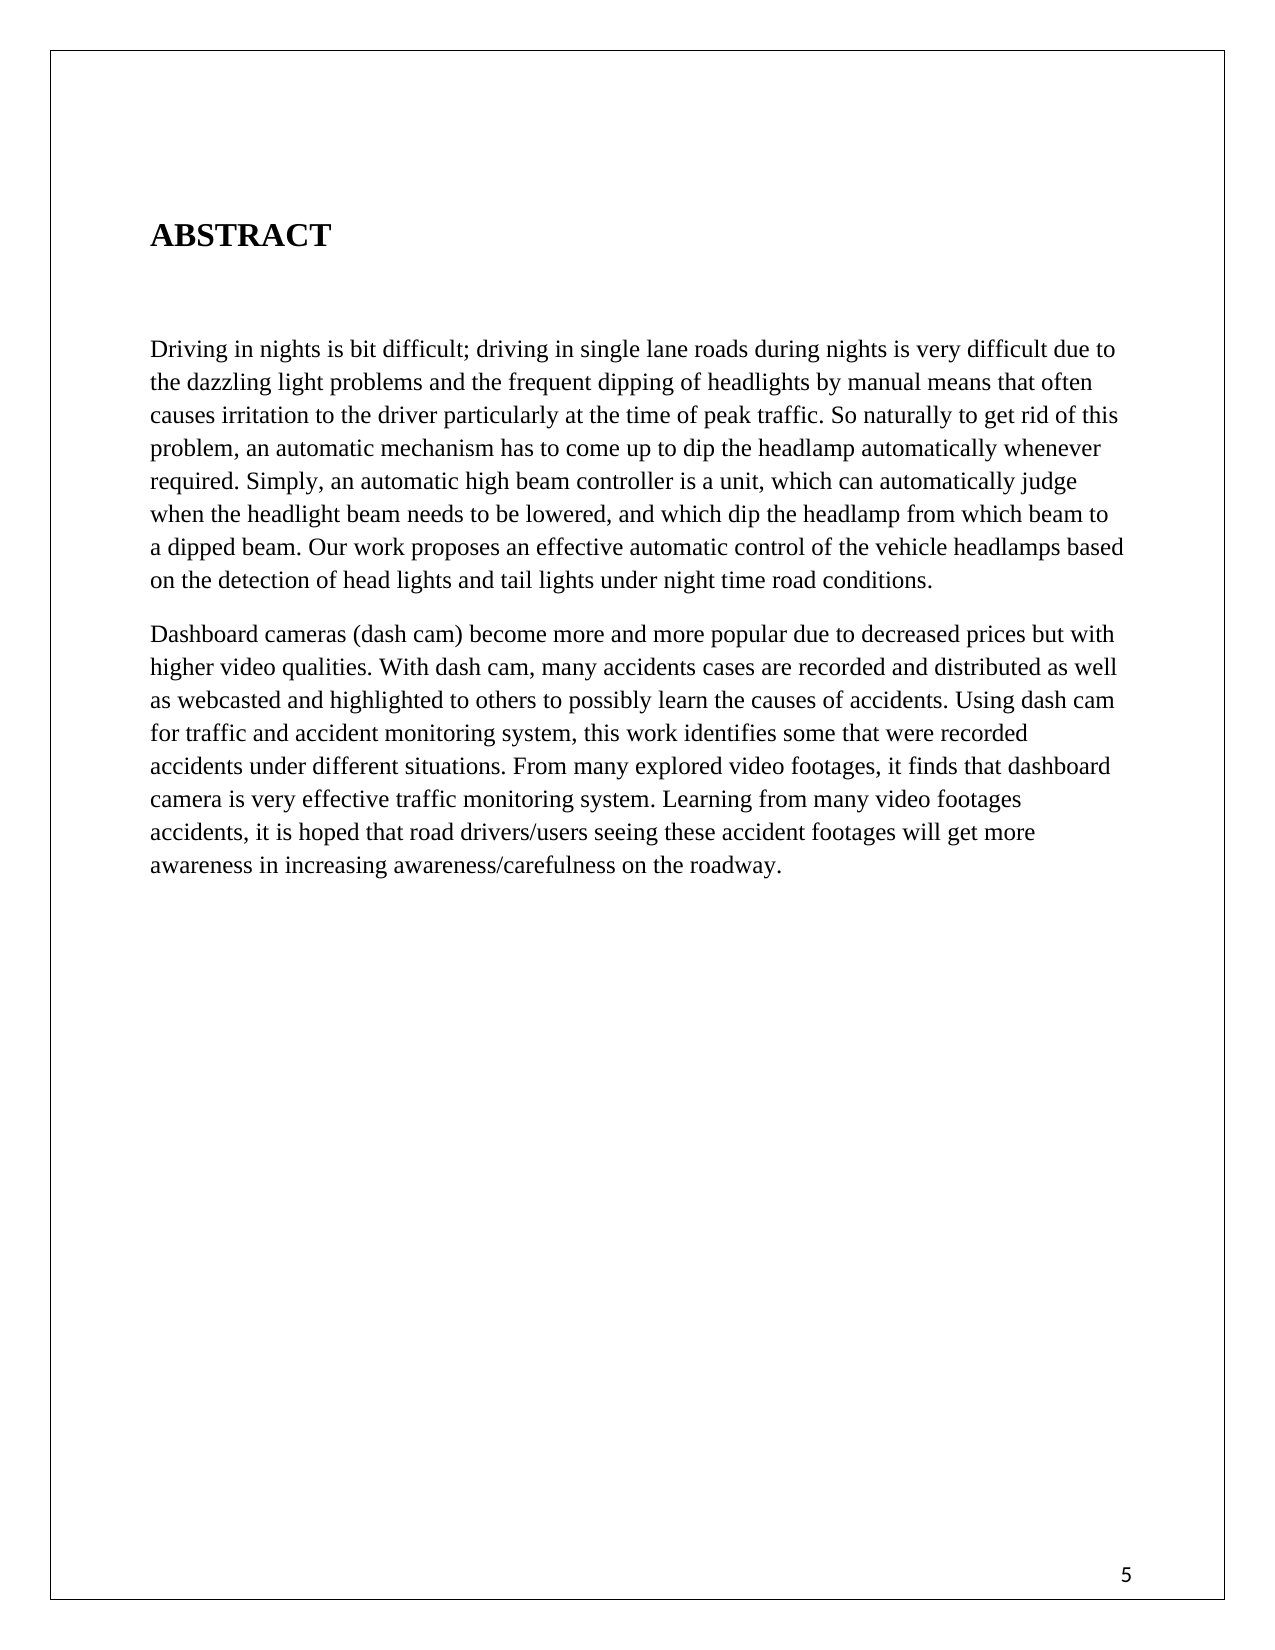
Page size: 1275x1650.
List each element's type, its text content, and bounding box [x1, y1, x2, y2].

text ABSTRACT [150, 215, 1095, 253]
text Driving in nights is bit difficult; driving in single lane roads during nights is very difficult due to the dazzling light problems and the frequent dipping of headlights by manual means that often causes irritation to the driver particularly at the time of peak traffic. So naturally to get rid of this problem, an automatic mechanism has to come up to dip the headlamp automatically whenever required. Simply, an automatic high beam controller is a unit, which can automatically judge when the headlight beam needs to be lowered, and which dip the headlamp from which beam to a dipped beam. Our work proposes an effective automatic control of the vehicle headlamps based on the detection of head lights and tail lights under night time road conditions. [150, 334, 1125, 593]
text Dashboard cameras (dash cam) become more and more popular due to decreased prices but with higher video qualities. With dash cam, many accidents cases are recorded and distributed as well as webcasted and highlighted to others to possibly learn the causes of accidents. Using dash cam for traffic and accident monitoring system, this work identifies some that were recorded accidents under different situations. From many explored video footages, it finds that dashboard camera is very effective traffic monitoring system. Learning from many video footages accidents, it is hoped that road drivers/users seeing these accident footages will get more awareness in increasing awareness/carefulness on the roadway. [150, 619, 1125, 878]
